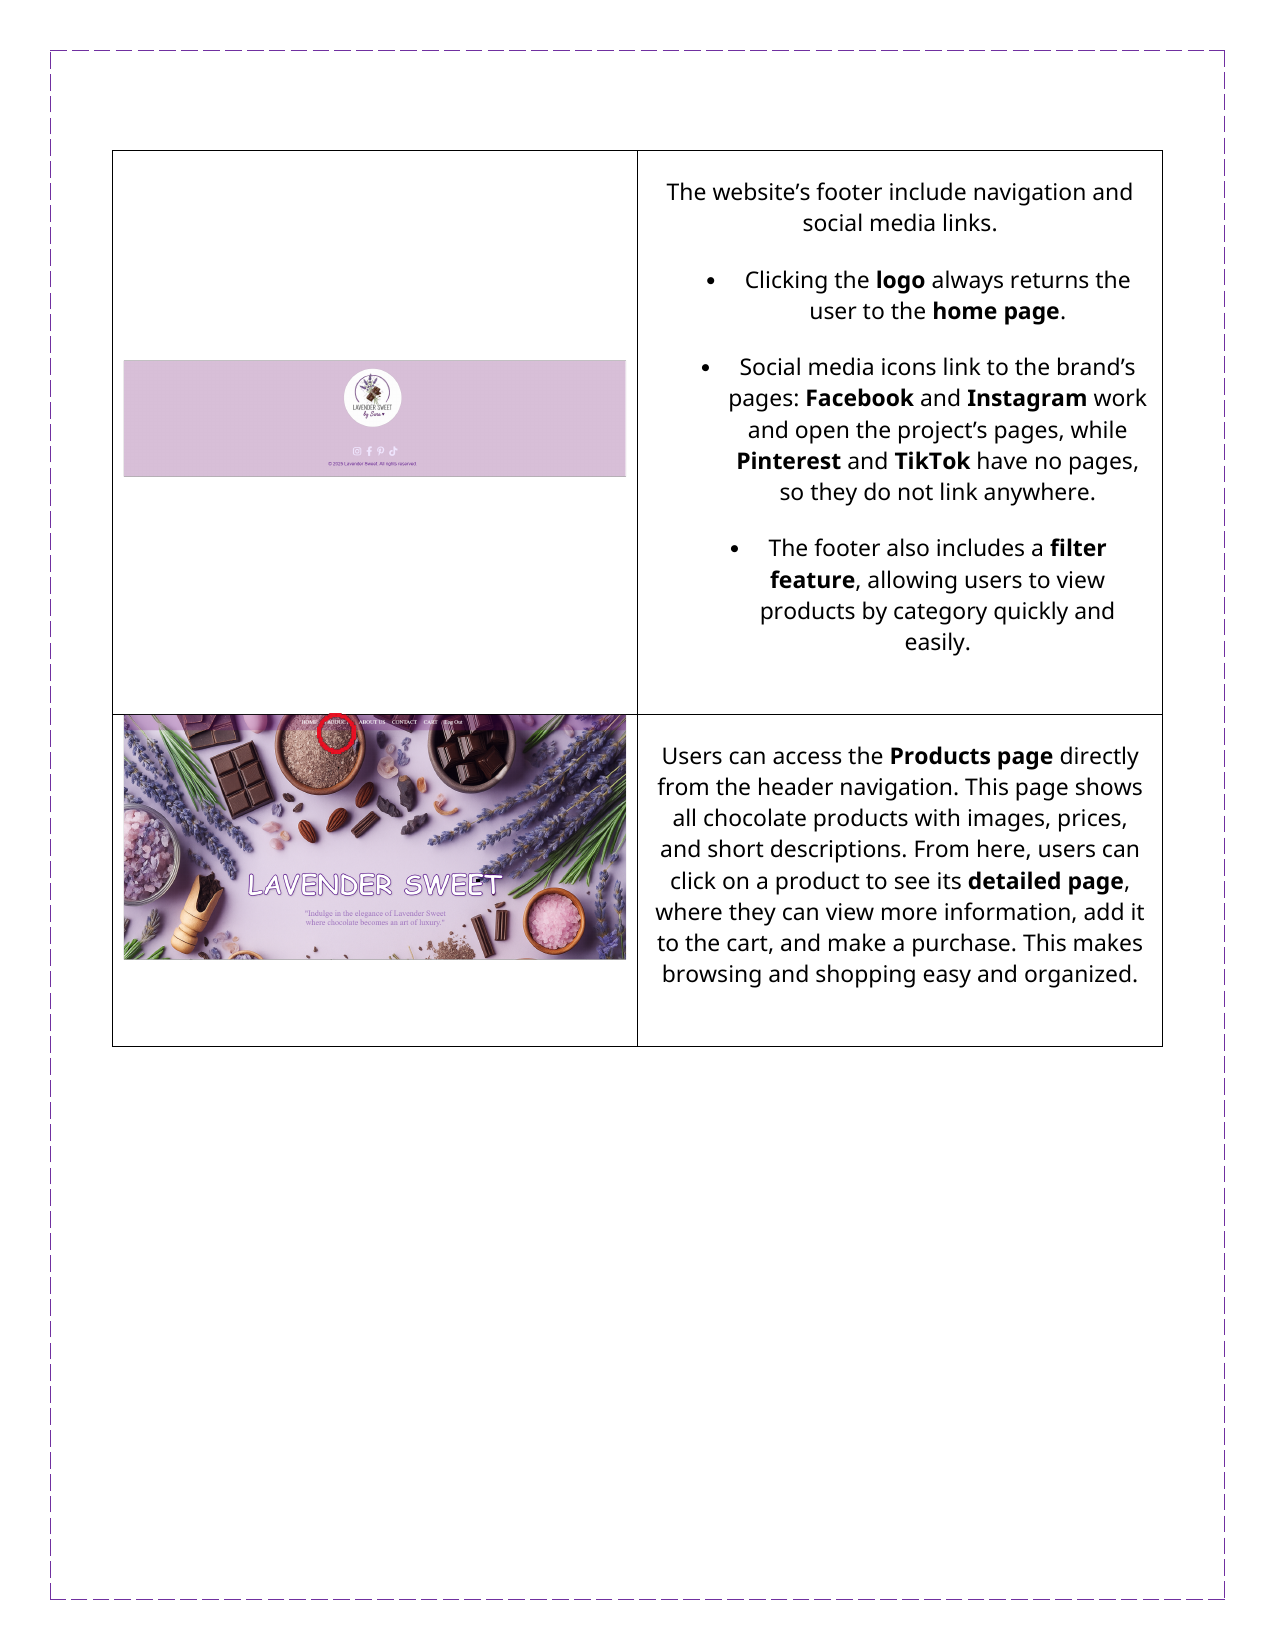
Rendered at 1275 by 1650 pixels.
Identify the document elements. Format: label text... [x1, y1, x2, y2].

table_cell Users can access the Products page directly from the header navigation. This page shows all chocolate products with images, prices, and short descriptions. From here, users can click on a product to see its detailed page, where they can view more information, add it to the cart, and make a purchase. This makes browsing and shopping easy and organized. [638, 715, 1162, 1046]
table_cell The website’s footer include navigation and social media links. Clicking the logo always returns the user to the home page. Social media icons link to the brand’s pages: Facebook and Instagram work and open the project’s pages, while Pinterest and TikTok have no pages, so they do not link anywhere. The footer also includes a filter feature, allowing users to view products by category quickly and easily. [638, 151, 1162, 713]
table_cell [113, 151, 637, 713]
table_cell [113, 715, 637, 1046]
picture [123, 713, 627, 960]
picture [123, 360, 627, 477]
